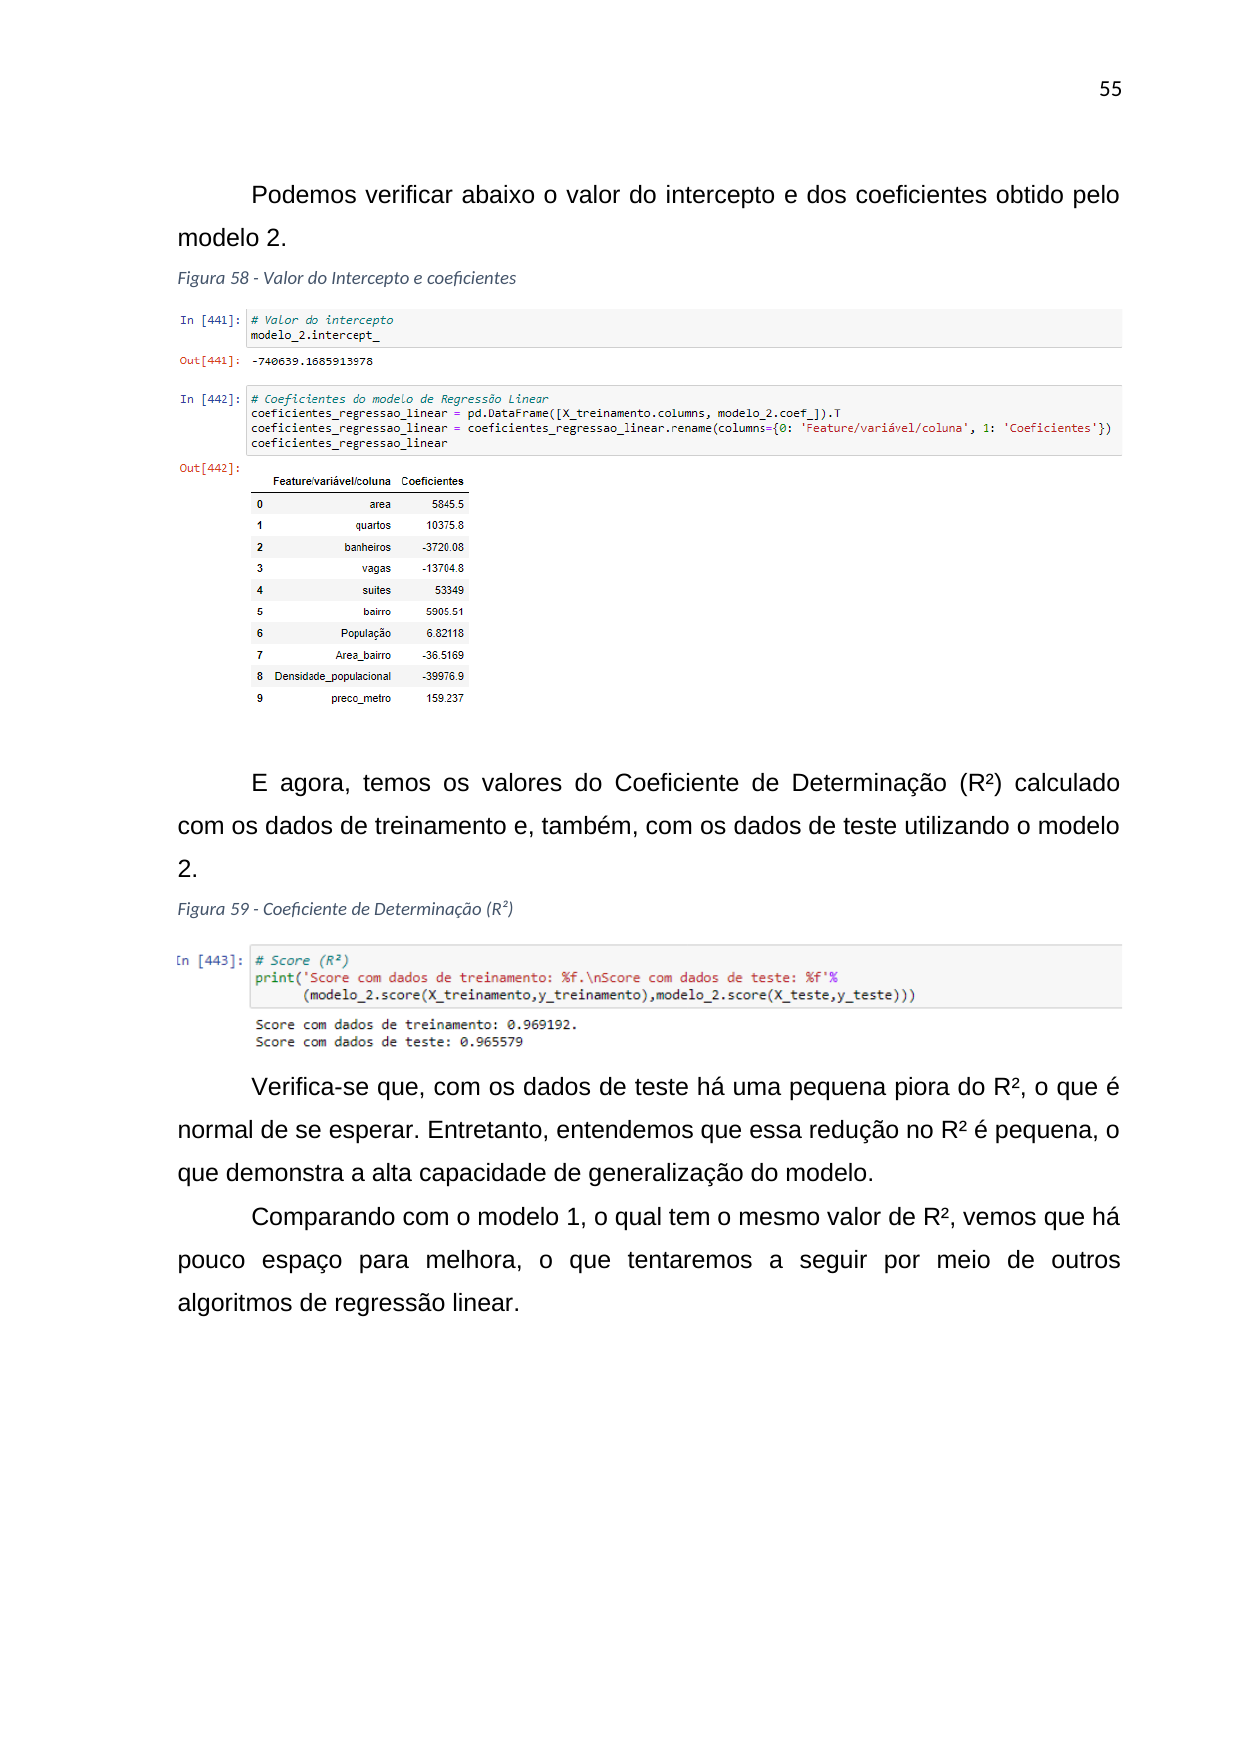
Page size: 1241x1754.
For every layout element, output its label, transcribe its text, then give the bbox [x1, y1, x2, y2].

text E agora, temos os valores do Coeficiente de Determinação (R²) calculado com os dados de treinamento e, também, com os dados de teste utilizando o modelo 2. [177, 768, 1122, 883]
picture [177, 941, 1123, 1059]
picture [177, 309, 1123, 712]
text Podemos verificar abaixo o valor do intercepto e dos coeficientes obtido pelo modelo 2. [177, 179, 1122, 251]
text Verifica-se que, com os dados de teste há uma pequena piora do R², o que é normal de se esperar. Entretanto, entendemos que essa redução no R² é pequena, o que demonstra a alta capacidade de generalização do modelo. [177, 1072, 1122, 1187]
text Comparando com o modelo 1, o qual tem o mesmo valor de R², vemos que há pouco espaço para melhora, o que tentaremos a seguir por meio de outros algoritmos de regressão linear. [177, 1202, 1122, 1317]
